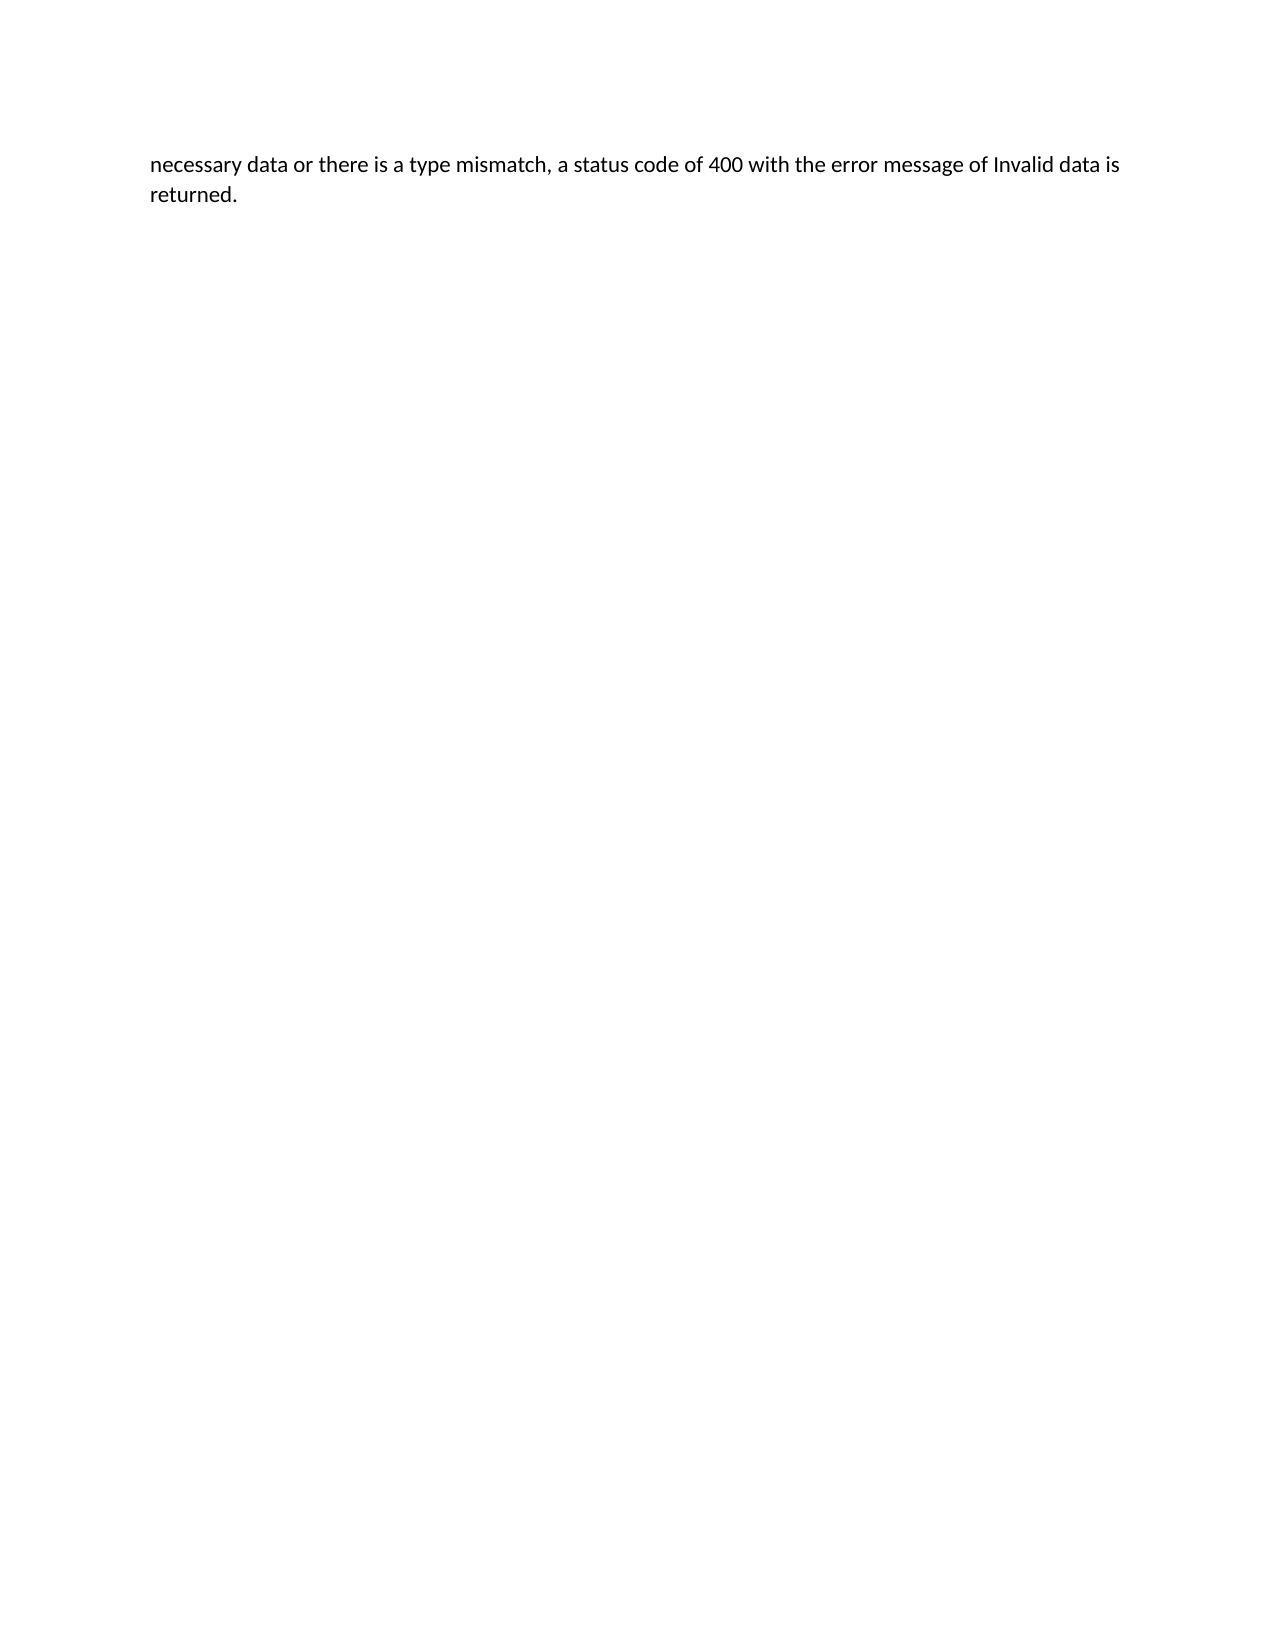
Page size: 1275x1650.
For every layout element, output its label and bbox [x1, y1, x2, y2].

text [150, 150, 1125, 208]
